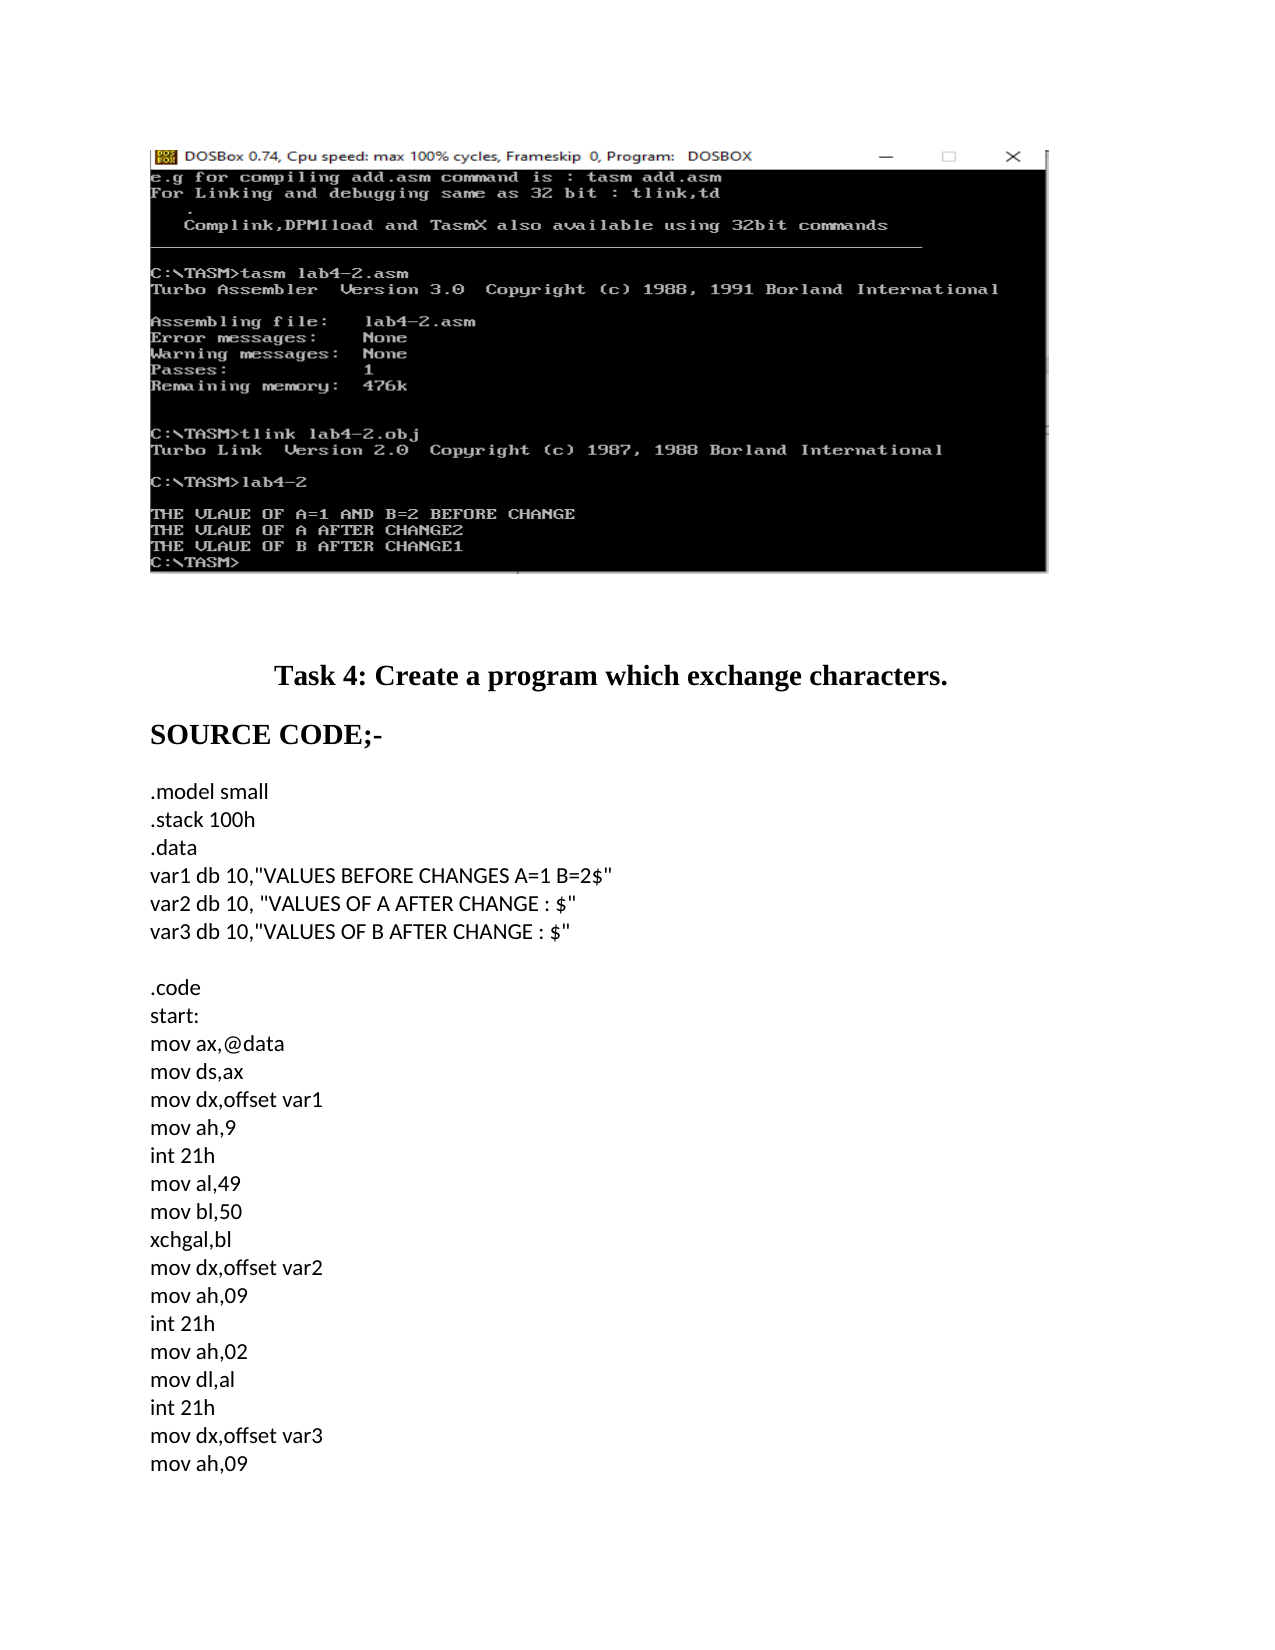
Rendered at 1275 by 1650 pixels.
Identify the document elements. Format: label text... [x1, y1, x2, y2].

text mov dx,offset var3 [150, 1421, 1125, 1449]
text mov dl,al [150, 1365, 1125, 1393]
text var2 db 10, "VALUES OF A AFTER CHANGE : $" [150, 889, 1125, 917]
text mov ds,ax [150, 1057, 1125, 1085]
text mov ah,9 [150, 1113, 1125, 1141]
text mov dx,offset var2 [150, 1253, 1125, 1281]
text int 21h [150, 1309, 1125, 1337]
text .stack 100h [150, 805, 1125, 833]
text mov ax,@data [150, 1029, 1125, 1057]
text .model small [150, 777, 1125, 805]
text var3 db 10,"VALUES OF B AFTER CHANGE : $" [150, 917, 1125, 945]
text var1 db 10,"VALUES BEFORE CHANGES A=1 B=2$" [150, 861, 1125, 889]
text mov ah,09 [150, 1449, 1125, 1477]
text mov ah,09 [150, 1281, 1125, 1309]
text start: [150, 1001, 1125, 1029]
picture [150, 150, 1049, 574]
text int 21h [150, 1393, 1125, 1421]
text SOURCE CODE;- [150, 717, 1125, 751]
text Task 4: Create a program which exchange characters. [150, 658, 1125, 692]
text mov ah,02 [150, 1337, 1125, 1365]
text .data [150, 833, 1125, 861]
text mov bl,50 [150, 1197, 1125, 1225]
text mov al,49 [150, 1169, 1125, 1197]
text .code [150, 973, 1125, 1001]
text xchgal,bl [150, 1225, 1125, 1253]
text int 21h [150, 1141, 1125, 1169]
text mov dx,offset var1 [150, 1085, 1125, 1113]
